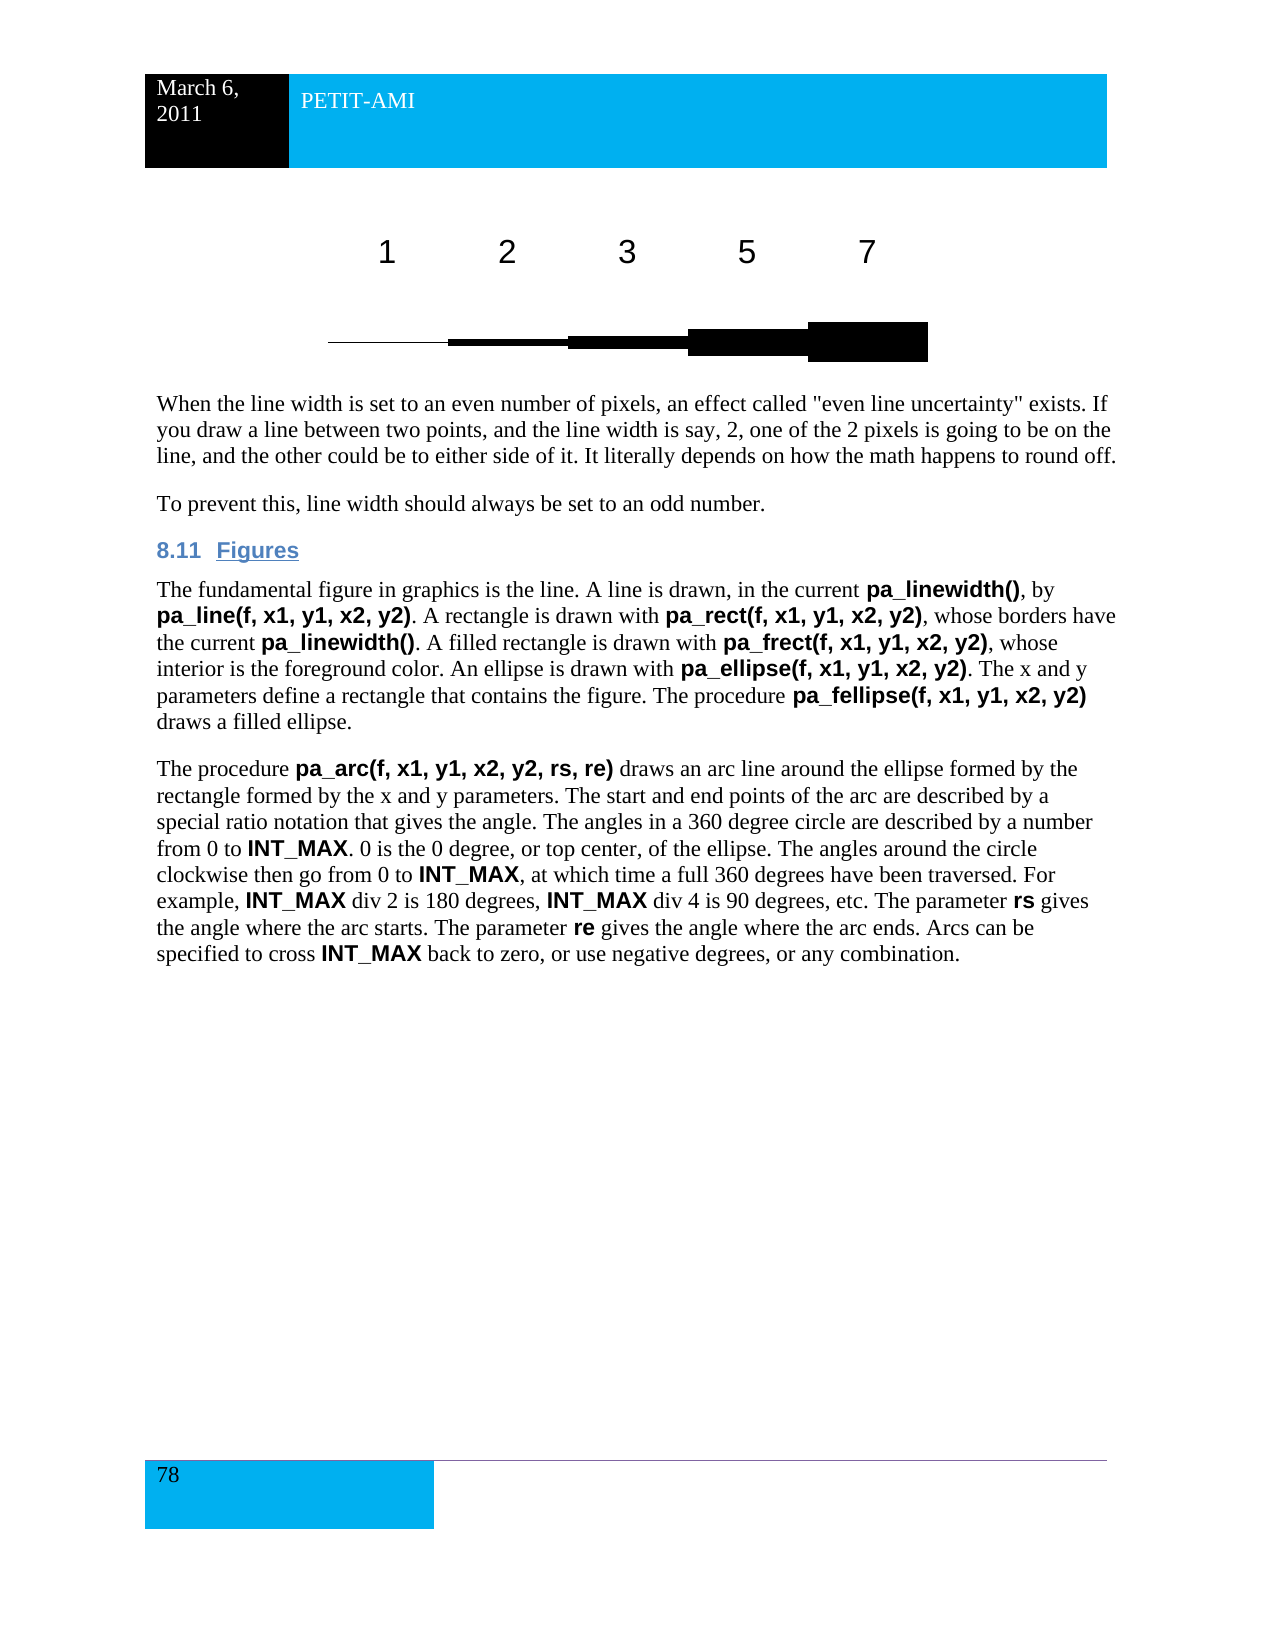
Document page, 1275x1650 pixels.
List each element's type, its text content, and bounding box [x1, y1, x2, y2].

text The fundamental figure in graphics is the line. A line is drawn, in the current pa_linewidth(), by pa_line(f, x1, y1, x2, y2). A rectangle is drawn with pa_rect(f, x1, y1, x2, y2), whose borders have the current pa_linewidth(). A filled rectangle is drawn with pa_frect(f, x1, y1, x2, y2), whose interior is the foreground color. An ellipse is drawn with pa_ellipse(f, x1, y1, x2, y2). The x and y parameters define a rectangle that contains the figure. The procedure pa_fellipse(f, x1, y1, x2, y2) draws a filled ellipse. [156, 576, 1118, 734]
text The procedure pa_arc(f, x1, y1, x2, y2, rs, re) draws an arc line around the ellipse formed by the rectangle formed by the x and y parameters. The start and end points of the arc are described by a special ratio notation that gives the angle. The angles in a 360 degree circle are described by a number from 0 to INT_MAX. 0 is the 0 degree, or top center, of the ellipse. The angles around the circle clockwise then go from 0 to INT_MAX, at which time a full 360 degrees have been traversed. For example, INT_MAX div 2 is 180 degrees, INT_MAX div 4 is 90 degrees, etc. The parameter rs gives the angle where the arc starts. The parameter re gives the angle where the arc ends. Arcs can be specified to cross INT_MAX back to zero, or use negative degrees, or any combination. [156, 755, 1118, 967]
subtitle Figures [156, 537, 1118, 563]
text When the line width is set to an even number of pixels, an effect called "even line uncertainty" exists. If you draw a line between two points, and the line width is say, 2, one of the 2 pixels is going to be on the line, and the other could be to either side of it. It literally depends on how the math happens to round off. [156, 390, 1118, 469]
text To prevent this, line width should always be set to an odd number. [156, 490, 1118, 516]
